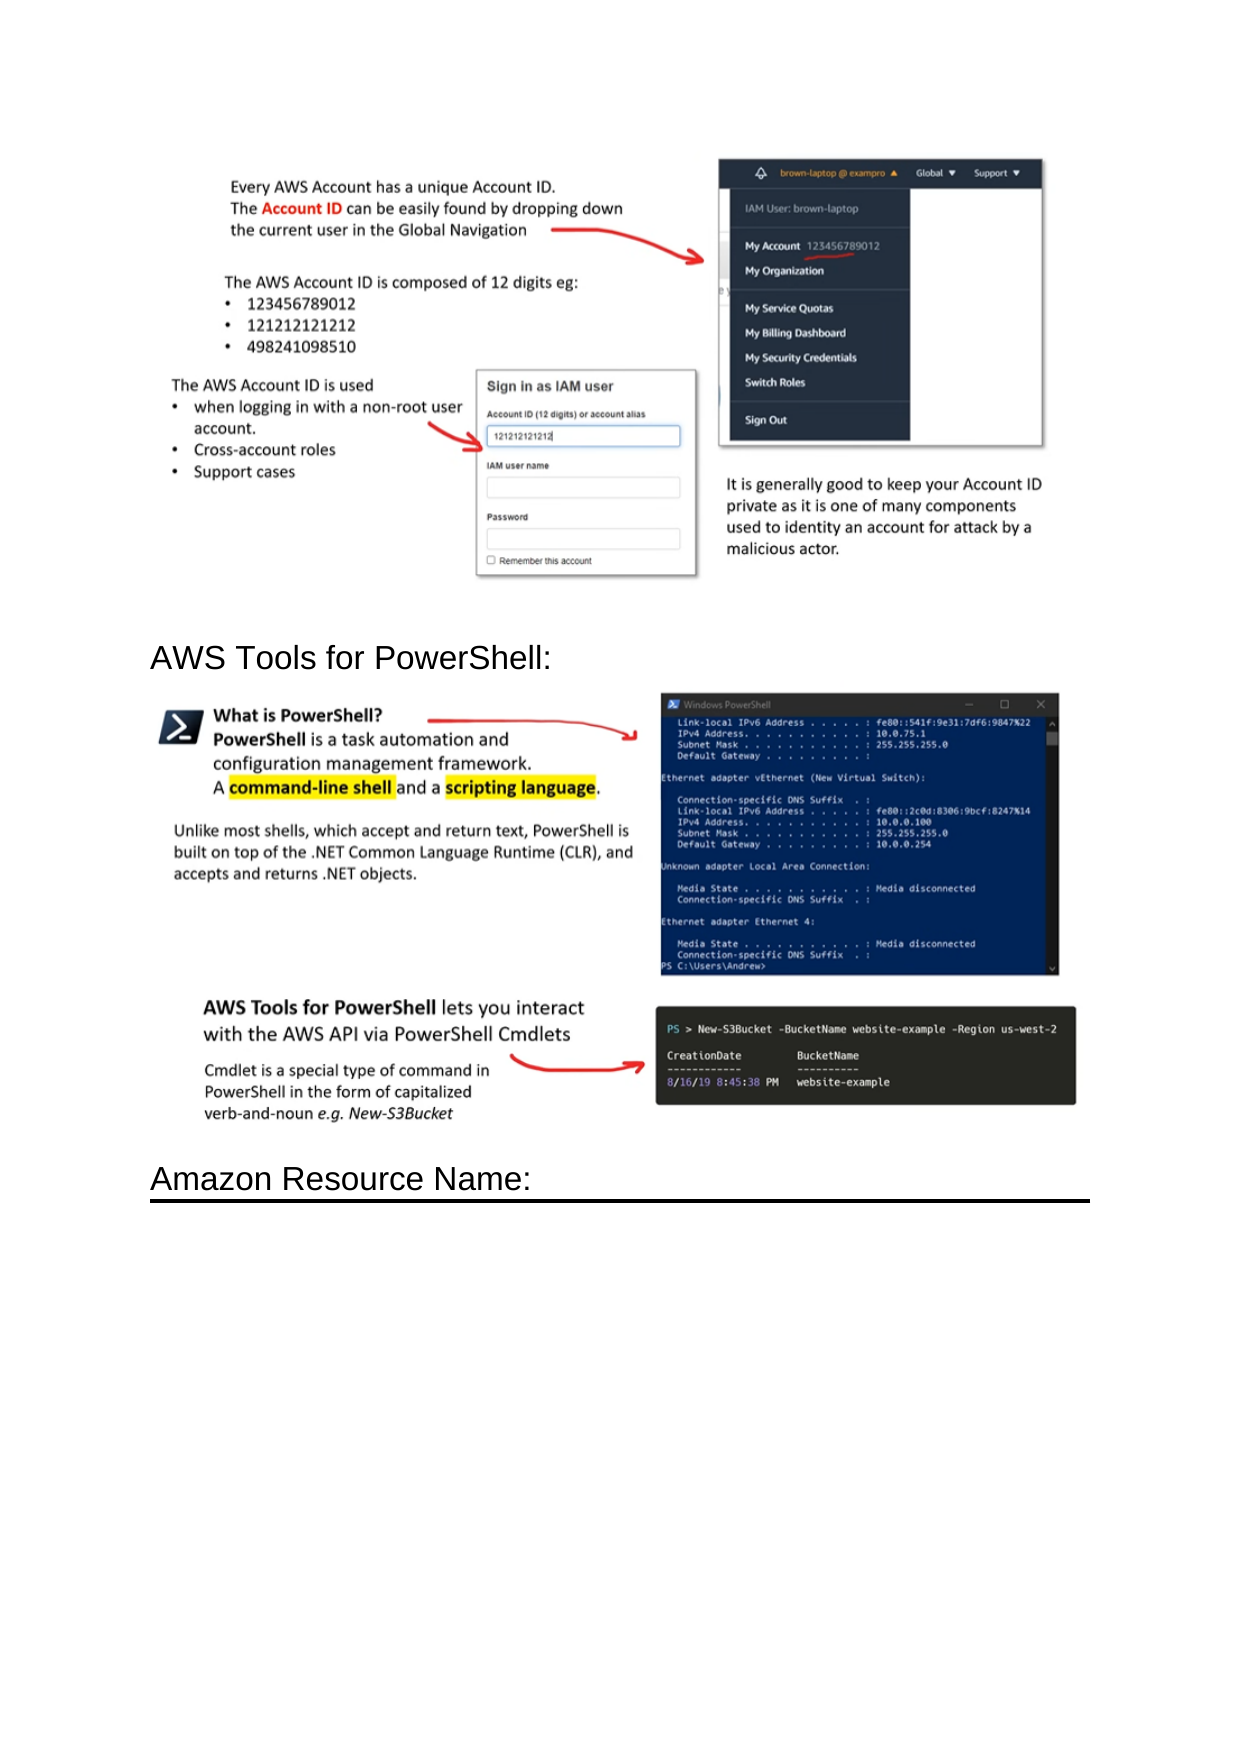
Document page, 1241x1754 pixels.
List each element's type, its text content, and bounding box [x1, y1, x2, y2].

picture [150, 680, 1091, 1125]
picture [150, 150, 1091, 591]
text Amazon Resource Name: [150, 1159, 1090, 1199]
text AWS Tools for PowerShell: [150, 638, 1090, 680]
